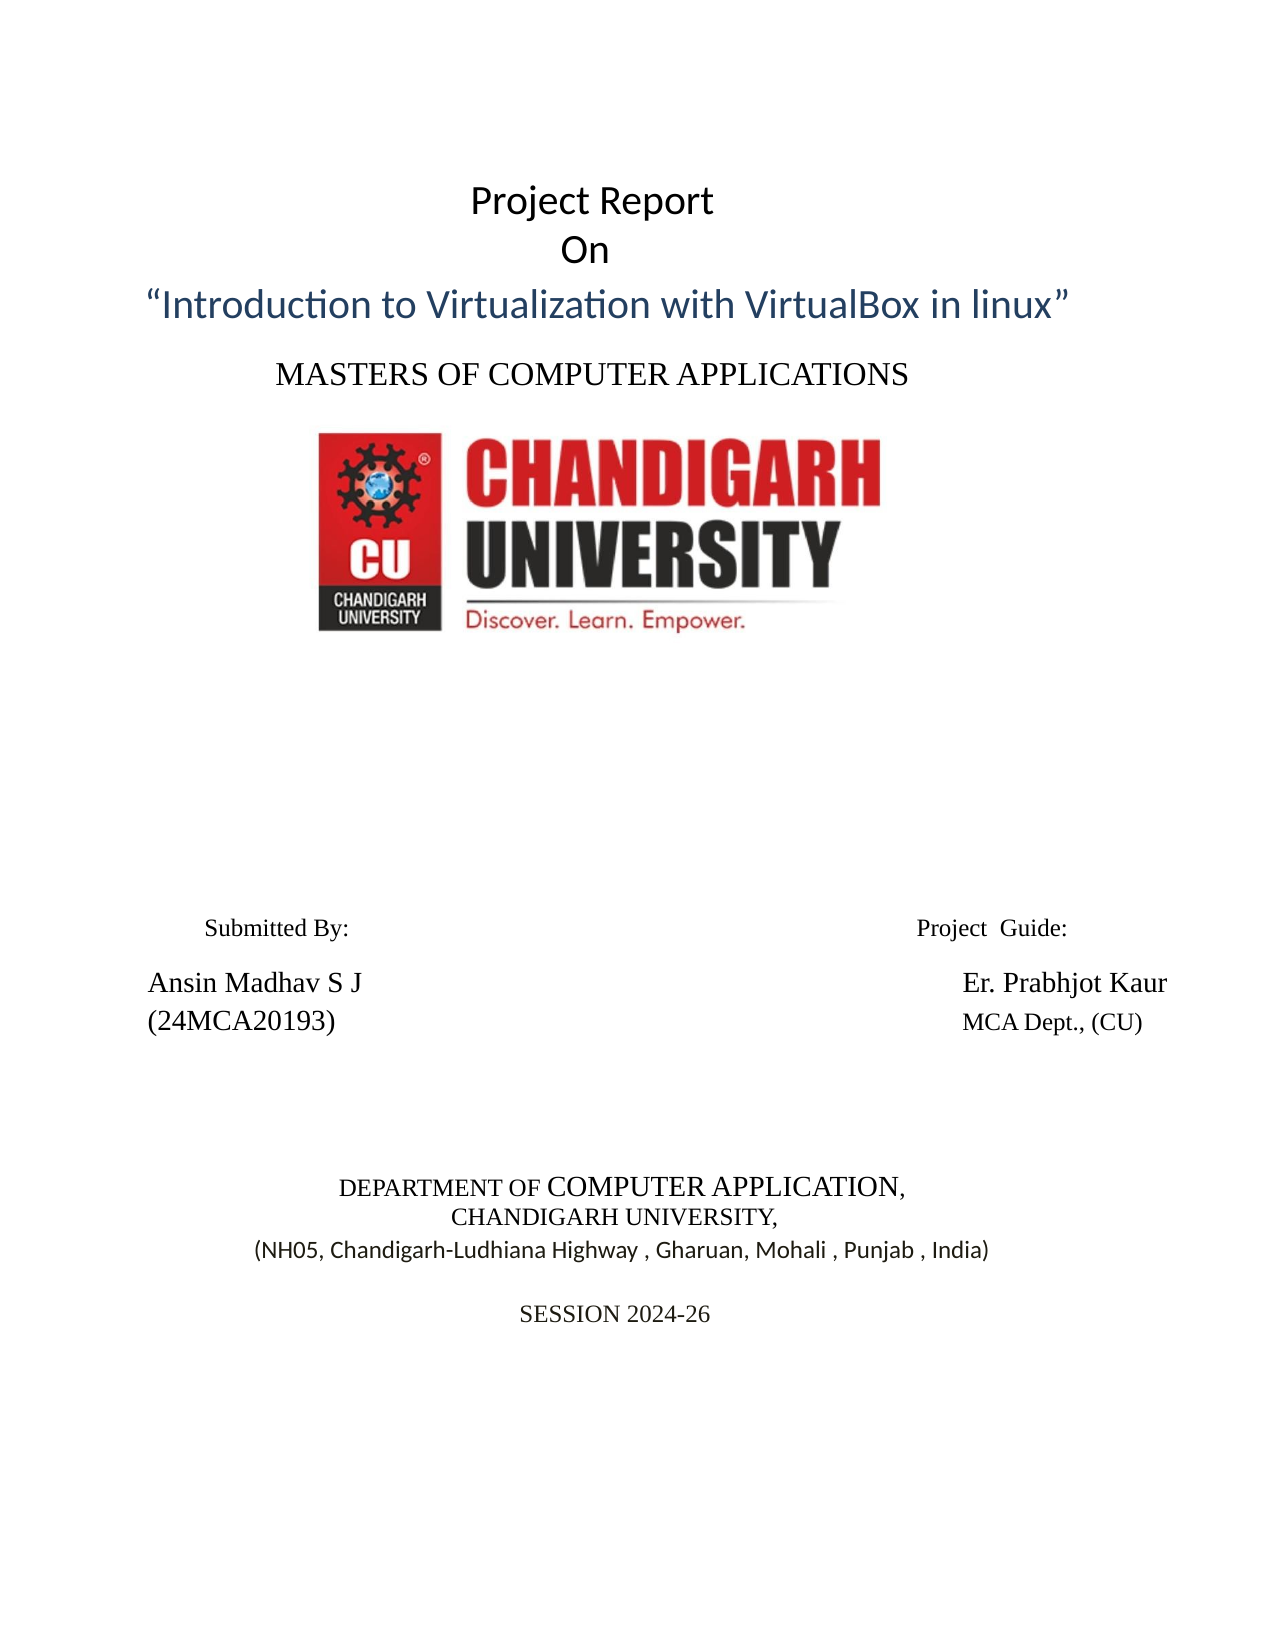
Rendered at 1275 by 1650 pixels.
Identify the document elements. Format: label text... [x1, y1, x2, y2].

text Ansin Madhav S J Er. Prabhjot Kaur [147, 966, 1124, 999]
text MASTERS OF COMPUTER APPLICATIONS [60, 355, 1124, 392]
text (NH05, Chandigarh-Ludhiana Highway , Gharuan, Mohali , Punjab , India) [119, 1235, 1124, 1265]
text Submitted By: Project Guide: [147, 913, 1124, 942]
text Project Report [60, 175, 1124, 224]
text DEPARTMENT OF COMPUTER APPLICATION, [119, 1170, 1124, 1202]
text “Introduction to Virtualization with VirtualBox in linux” [90, 279, 1124, 328]
text CHANDIGARH UNIVERSITY, [104, 1203, 1124, 1231]
picture [233, 419, 965, 739]
text (24MCA20193) MCA Dept., (CU) [147, 1003, 1124, 1037]
text SESSION 2024-26 [104, 1300, 1124, 1328]
text On [46, 224, 1124, 273]
